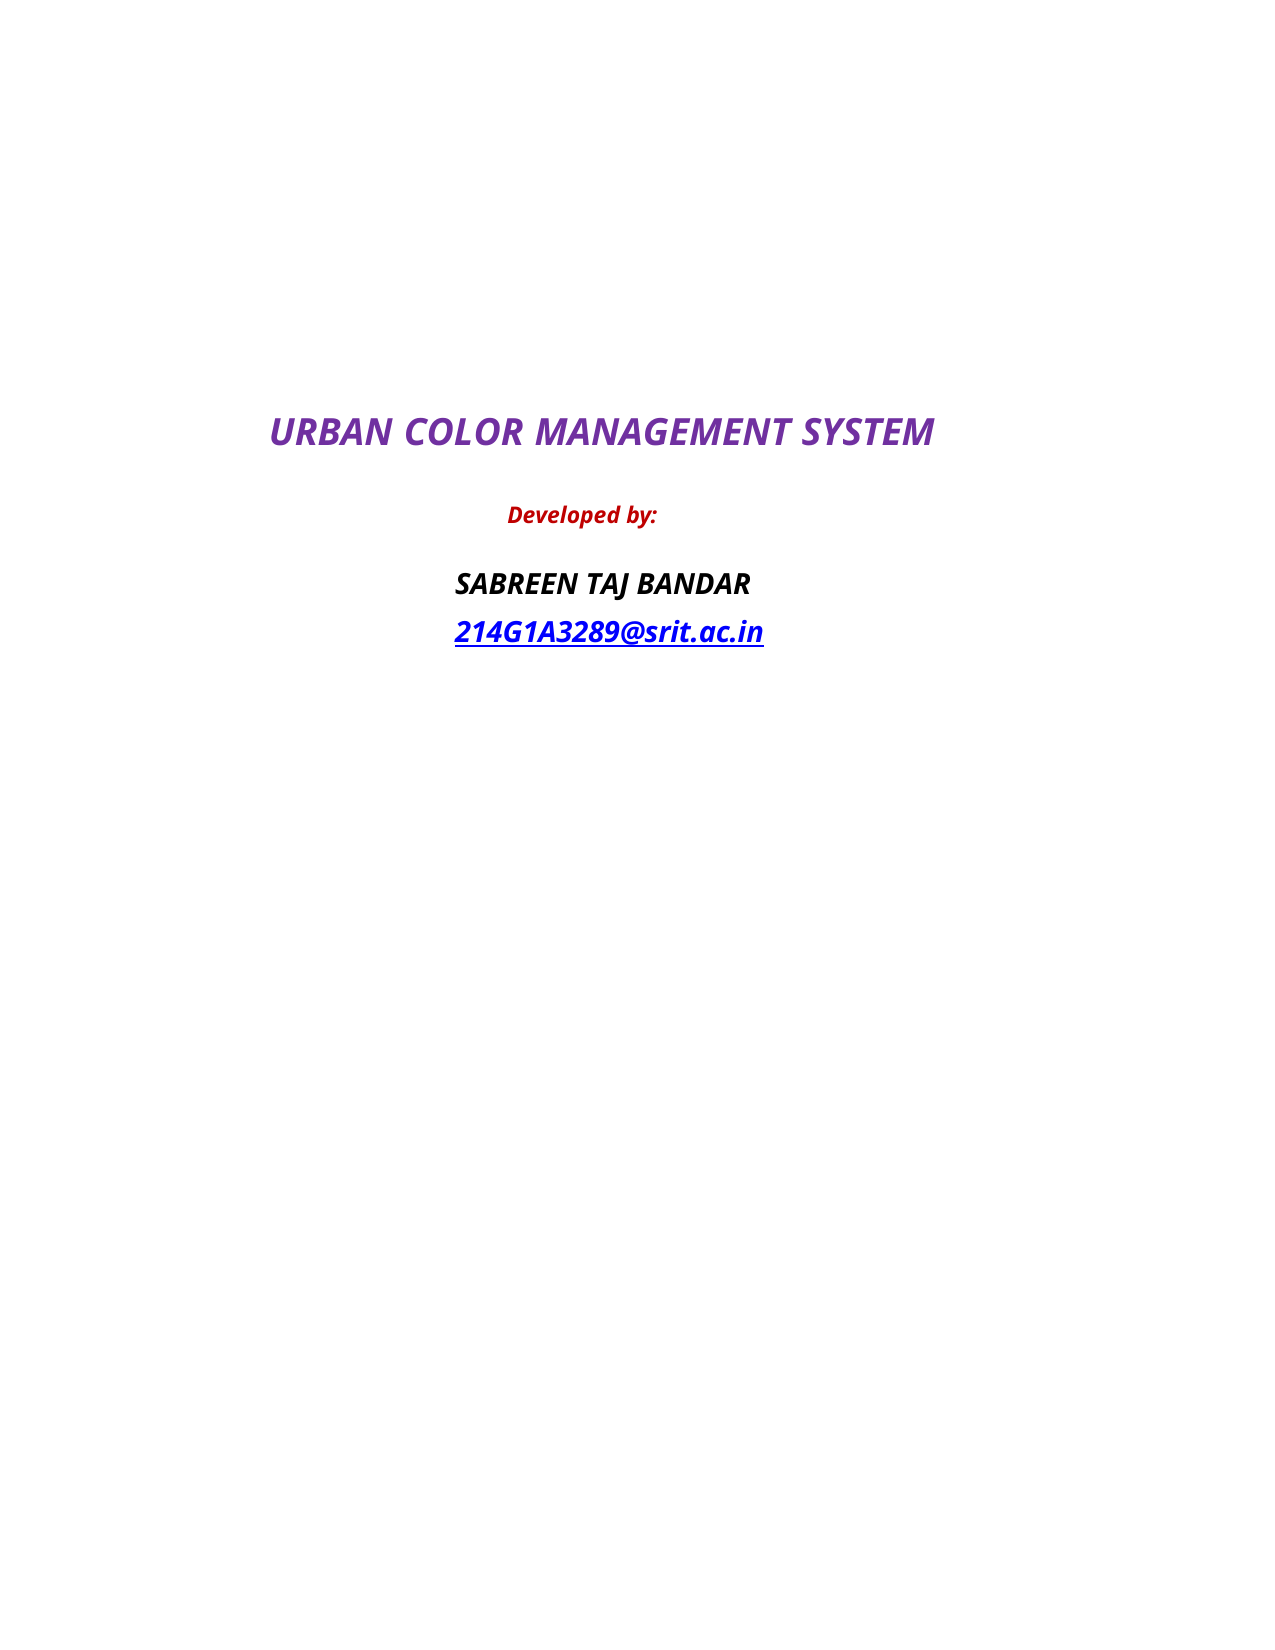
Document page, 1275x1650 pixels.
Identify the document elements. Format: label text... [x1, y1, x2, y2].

text Developed by: [162, 499, 1024, 530]
subtitle 214G1A3289@srit.ac.in [455, 611, 1043, 651]
text URBAN COLOR MANAGEMENT SYSTEM [269, 405, 1024, 456]
subtitle SABREEN TAJ BANDAR [455, 563, 1043, 603]
